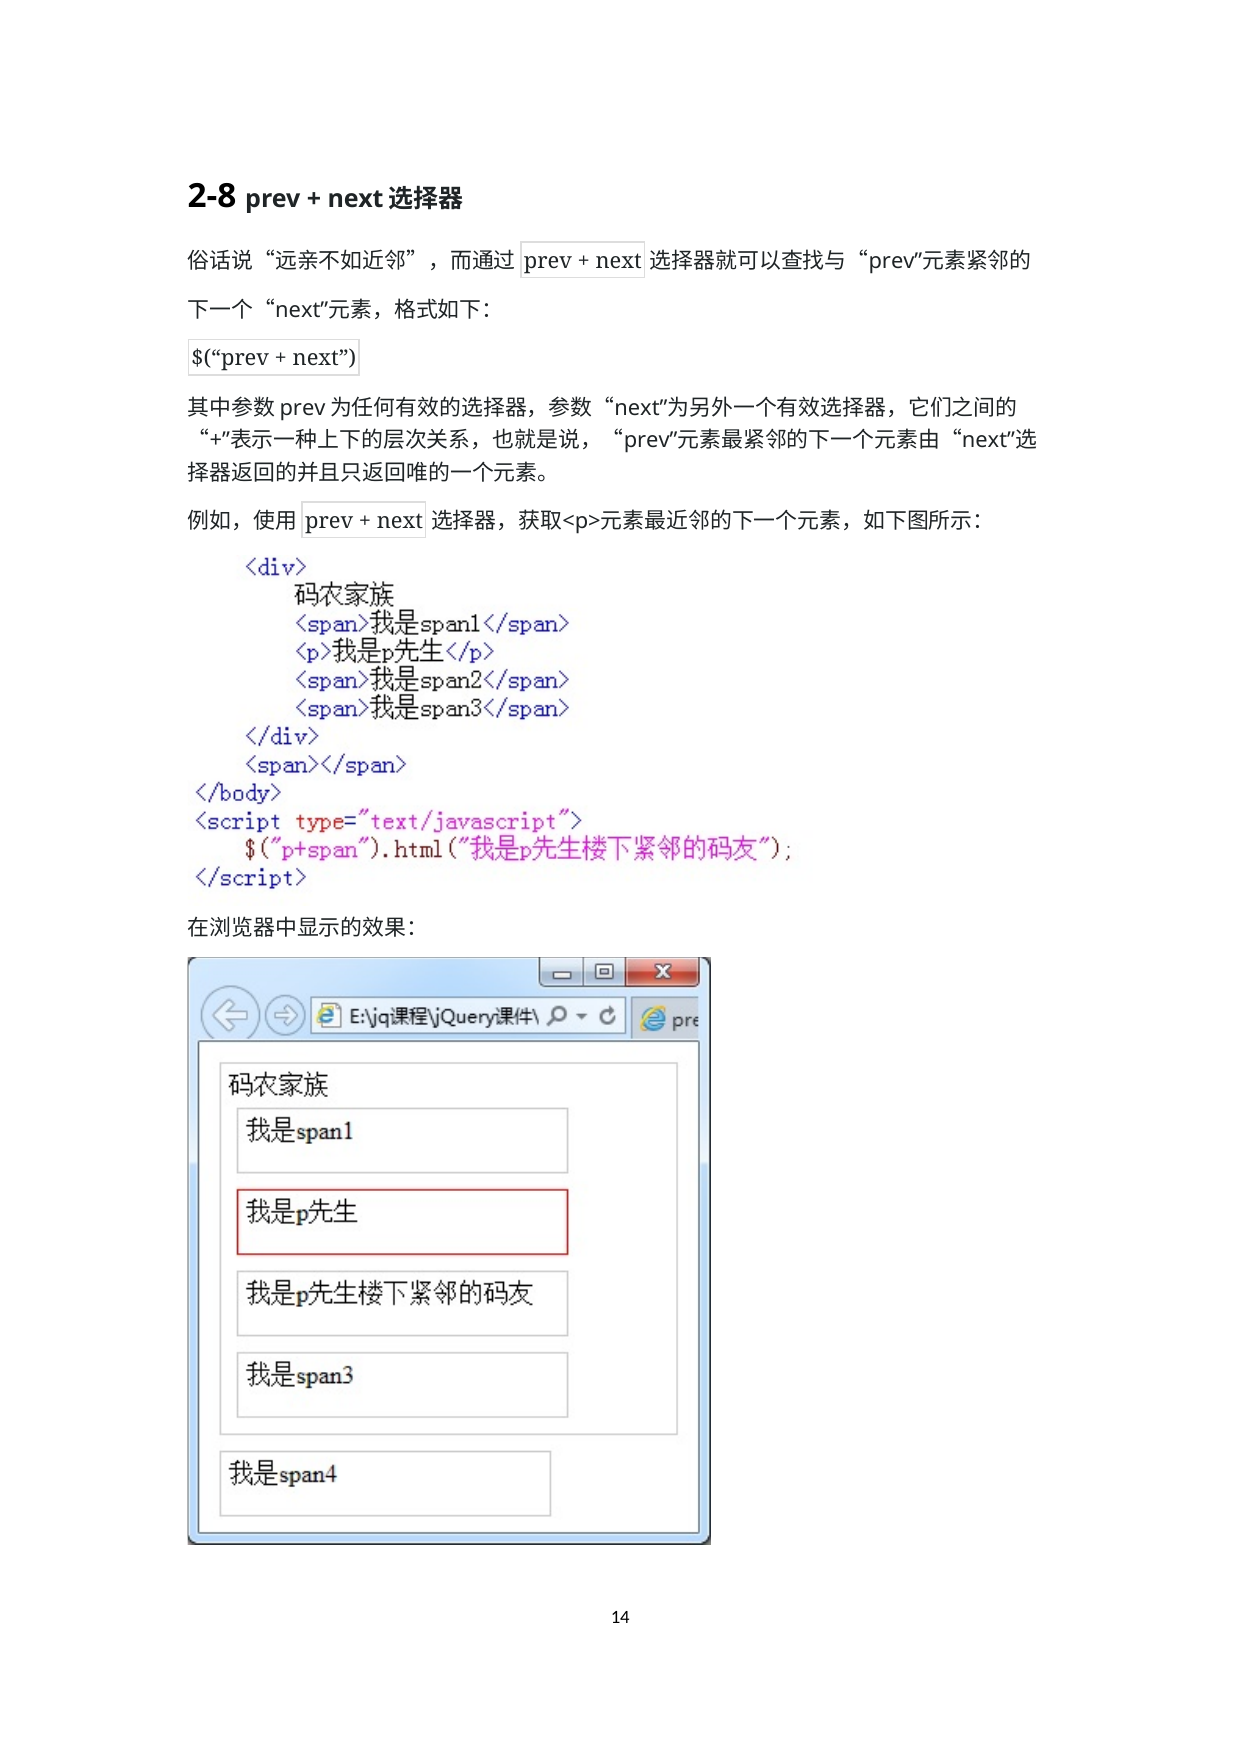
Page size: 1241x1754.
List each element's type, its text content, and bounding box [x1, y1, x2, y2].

picture [187, 555, 813, 906]
text 其中参数prev为任何有效的选择器，参数“next”为另外一个有效选择器，它们之间的“+”表示一种上下的层次关系，也就是说，“prev”元素最紧邻的下一个元素由“next”选择器返回的并且只返回唯的一个元素。 [187, 389, 1053, 487]
text 例如，使用prev + next选择器，获取<p>元素最近邻的下一个元素，如下图所示： [187, 487, 1053, 552]
text 俗话说“远亲不如近邻”，而通过prev + next选择器就可以查找与“prev”元素紧邻的下一个“next”元素，格式如下： [187, 227, 1053, 324]
text 在浏览器中显示的效果： [187, 909, 1053, 942]
text $(“prev + next”) [187, 324, 1053, 389]
subtitle 2-8 prev + next选择器 [187, 162, 1053, 227]
picture [187, 957, 711, 1545]
